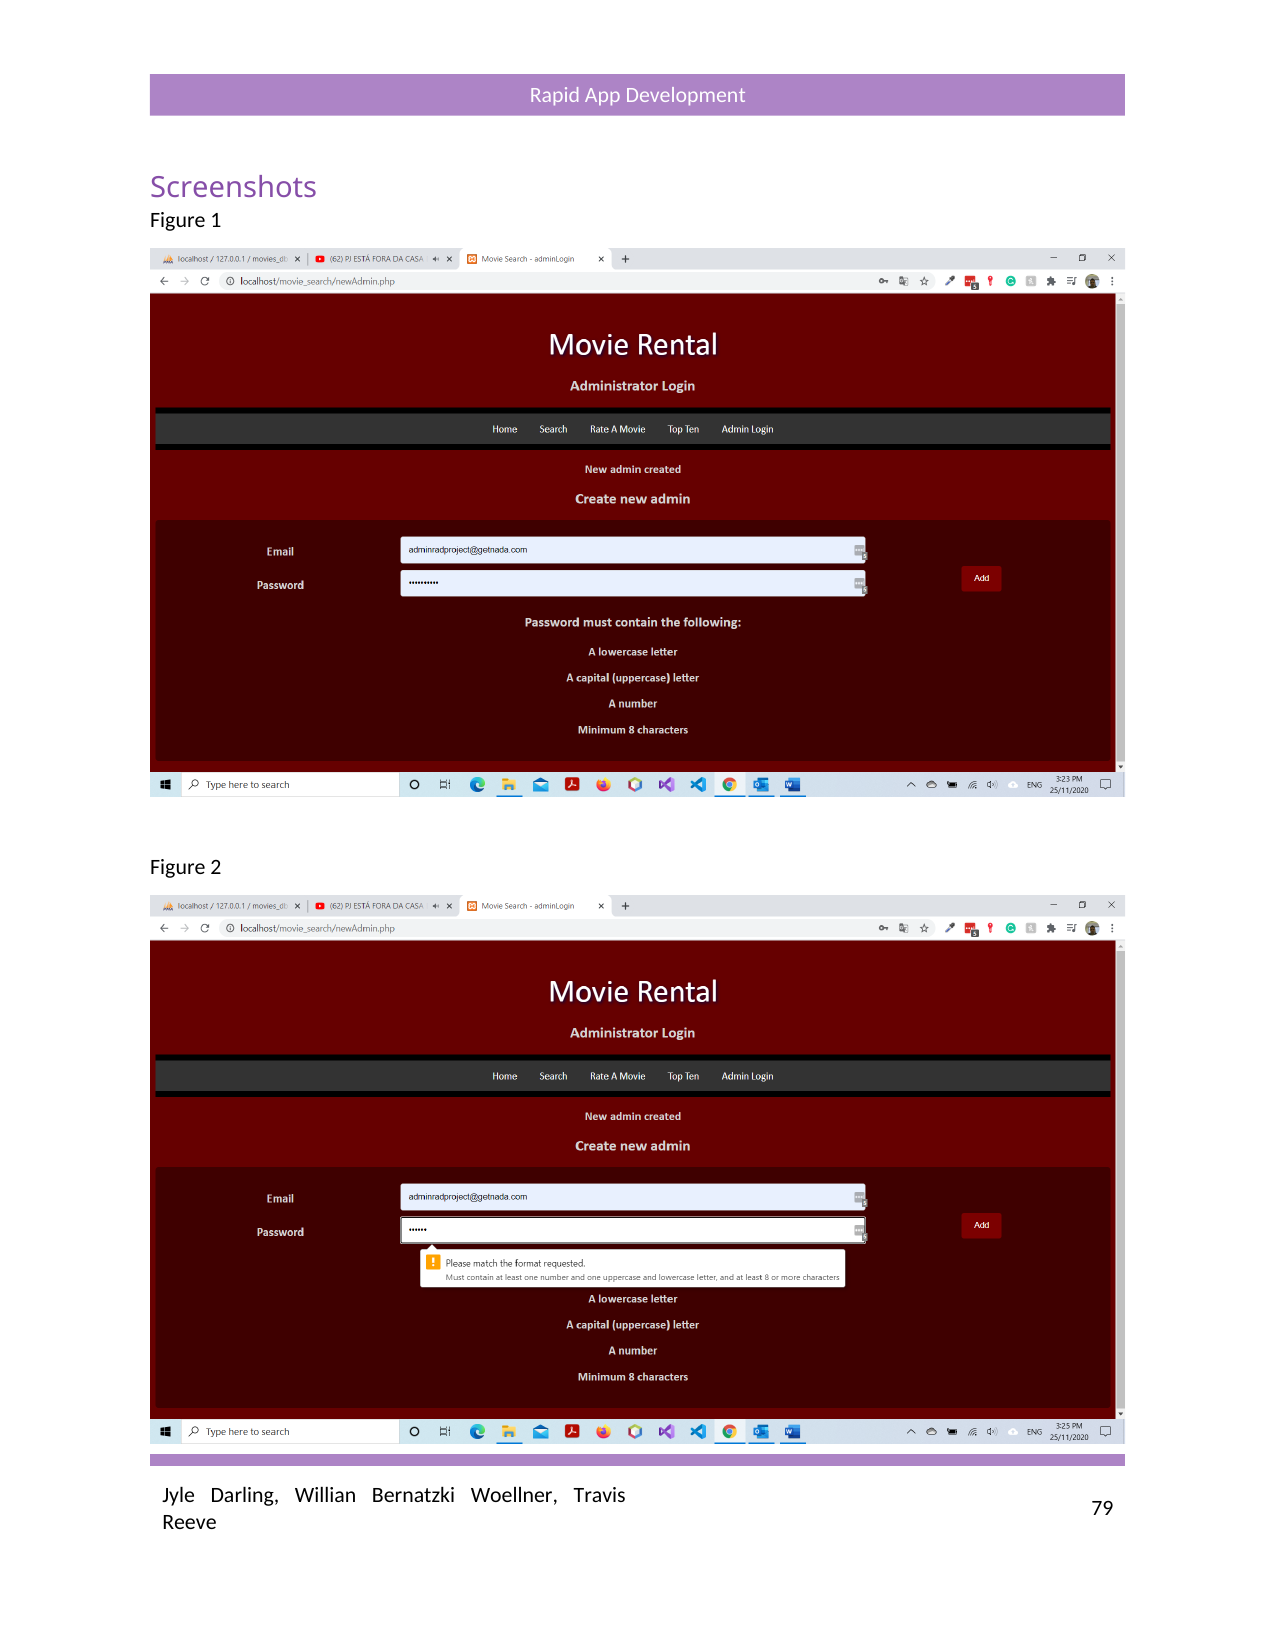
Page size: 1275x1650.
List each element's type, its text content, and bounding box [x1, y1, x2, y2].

text Figure 1 [150, 206, 1125, 233]
text Figure 2 [150, 853, 1125, 880]
picture [150, 895, 1125, 1444]
picture [150, 248, 1125, 797]
subtitle Screenshots [150, 167, 1125, 206]
